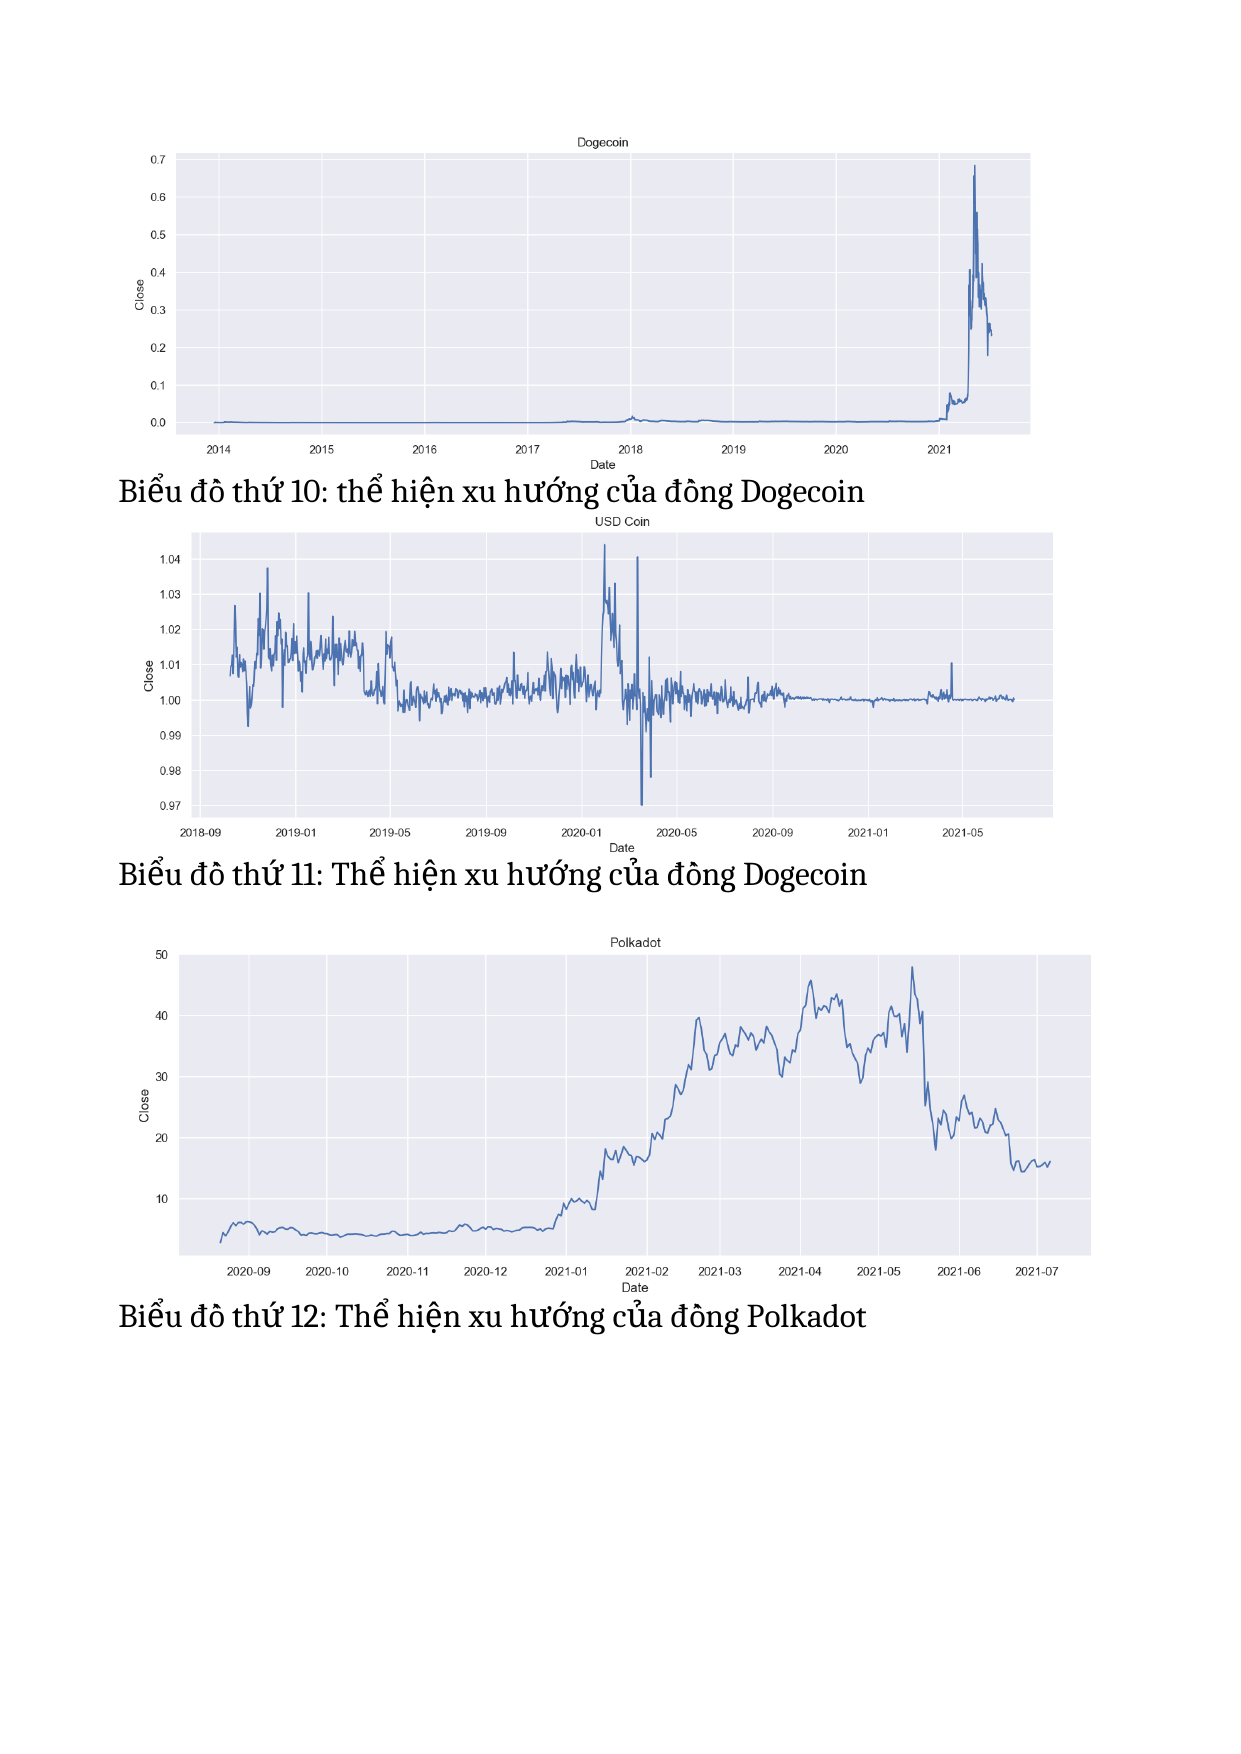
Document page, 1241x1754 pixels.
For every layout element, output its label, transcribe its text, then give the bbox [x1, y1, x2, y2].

picture [118, 118, 1123, 472]
subtitle Biểu đồ thứ 11: Thể hiện xu hướng của đồng Dogecoin [118, 856, 1122, 893]
subtitle Biểu đồ thứ 10: thể hiện xu hướng của đồng Dogecoin [118, 472, 1122, 510]
picture [118, 510, 1123, 856]
picture [118, 919, 1123, 1298]
subtitle Biểu đồ thứ 12: Thể hiện xu hướng của đồng Polkadot [118, 1298, 1122, 1336]
